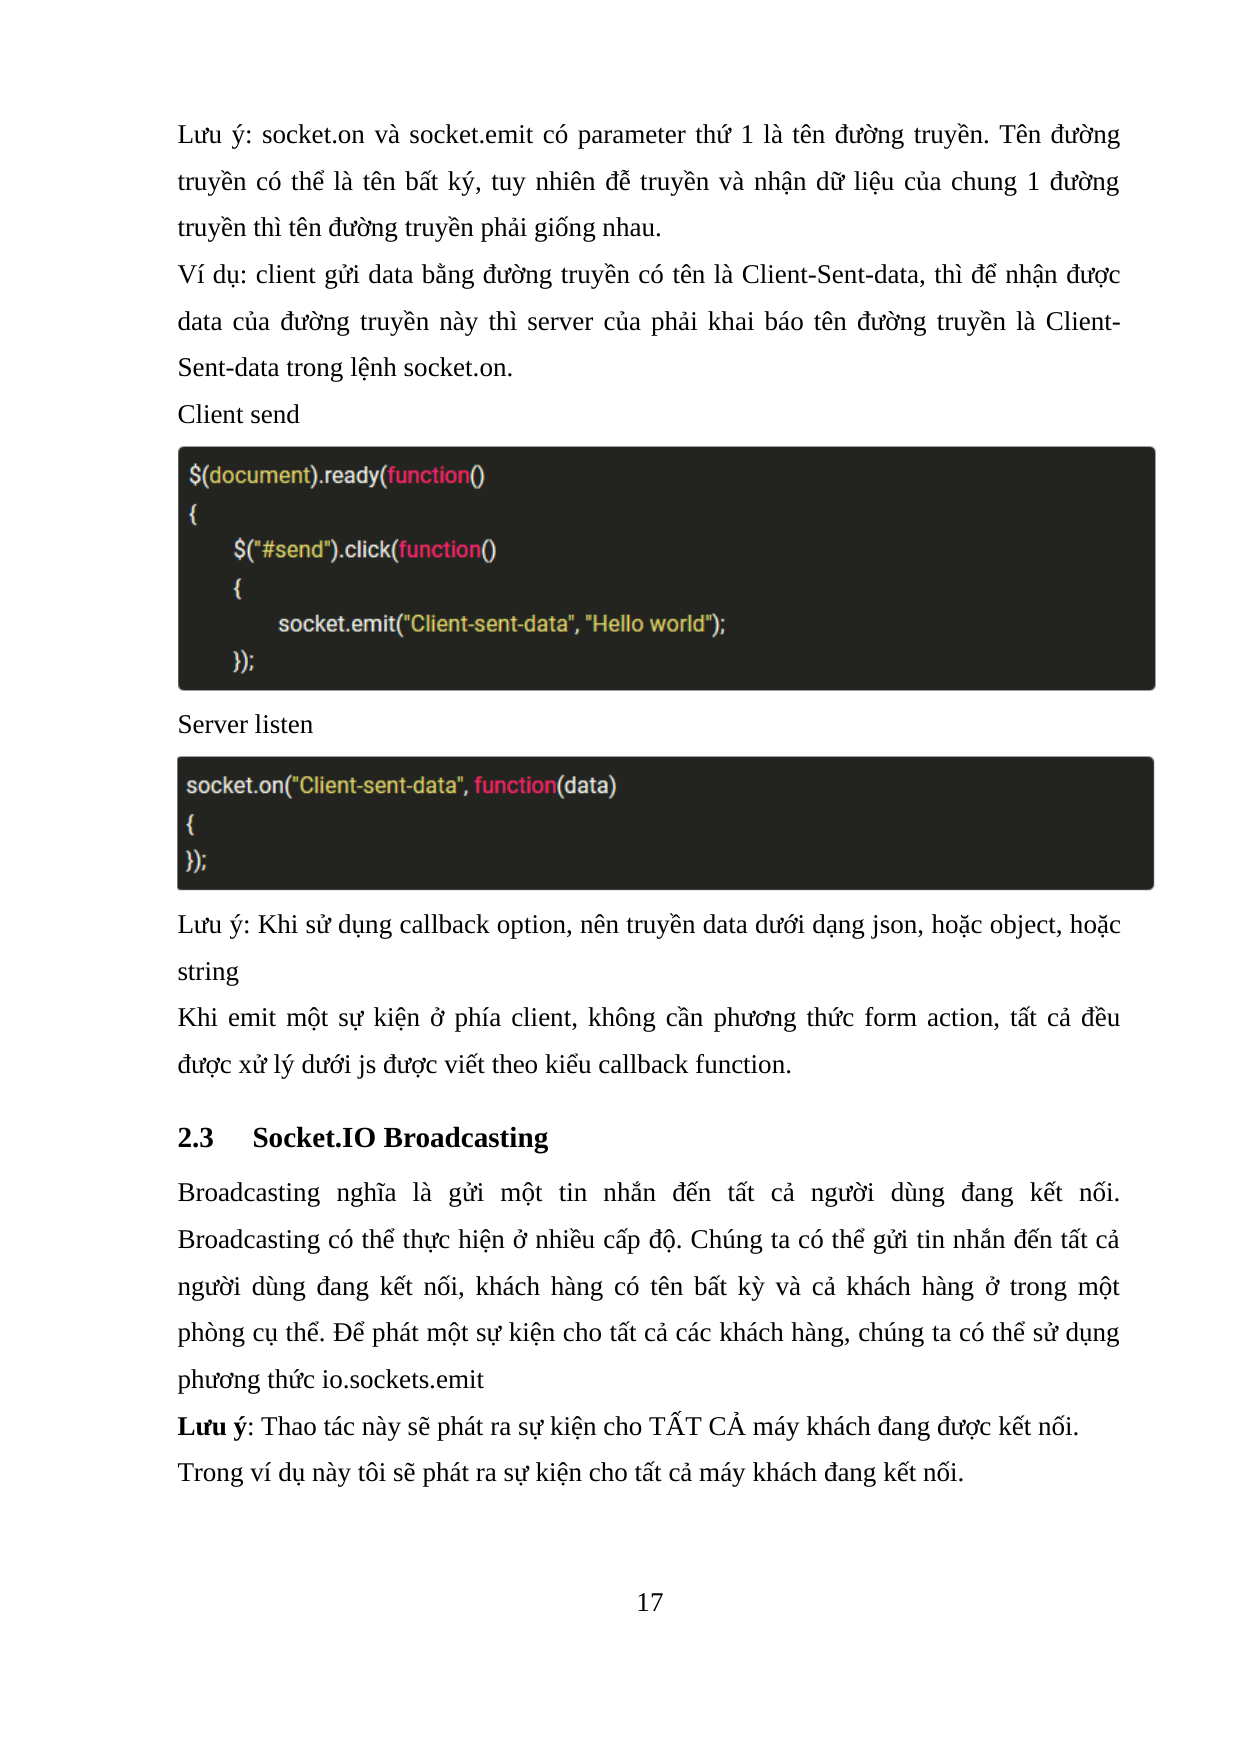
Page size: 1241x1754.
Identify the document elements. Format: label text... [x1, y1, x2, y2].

text Lưu ý: Thao tác này sẽ phát ra sự kiện cho TẤT CẢ máy khách đang được kết nối. [177, 1410, 1122, 1441]
text Khi emit một sự kiện ở phía client, không cần phương thức form action, tất cả đều được xử lý dưới js được viết theo kiểu callback function. [177, 1002, 1122, 1079]
text Server listen [177, 708, 1122, 739]
text Lưu ý: Khi sử dụng callback option, nên truyền data dưới dạng json, hoặc object, hoặc string [177, 908, 1122, 986]
picture [177, 754, 1157, 893]
text Client send [177, 398, 1122, 429]
text Ví dụ: client gửi data bằng đường truyền có tên là Client-Sent-data, thì để nhận được data của đường truyền này thì server của phải khai báo tên đường truyền là Client-Sent-data trong lệnh socket.on. [177, 258, 1122, 383]
text Lưu ý: socket.on và socket.emit có parameter thứ 1 là tên đường truyền. Tên đường truyền có thể là tên bất ký, tuy nhiên đễ truyền và nhận dữ liệu của chung 1 đường truyền thì tên đường truyền phải giống nhau. [177, 118, 1122, 243]
subtitle 2.3 Socket.IO Broadcasting [177, 1120, 1122, 1153]
text Trong ví dụ này tôi sẽ phát ra sự kiện cho tất cả máy khách đang kết nối. [177, 1456, 1122, 1488]
text Broadcasting nghĩa là gửi một tin nhắn đến tất cả người dùng đang kết nối. Broadcasting có thể thực hiện ở nhiều cấp độ. Chúng ta có thể gửi tin nhắn đến tất cả người dùng đang kết nối, khách hàng có tên bất kỳ và cả khách hàng ở trong một phòng cụ thể. Để phát một sự kiện cho tất cả các khách hàng, chúng ta có thể sử dụng phương thức io.sockets.emit [177, 1176, 1122, 1394]
picture [177, 444, 1157, 692]
